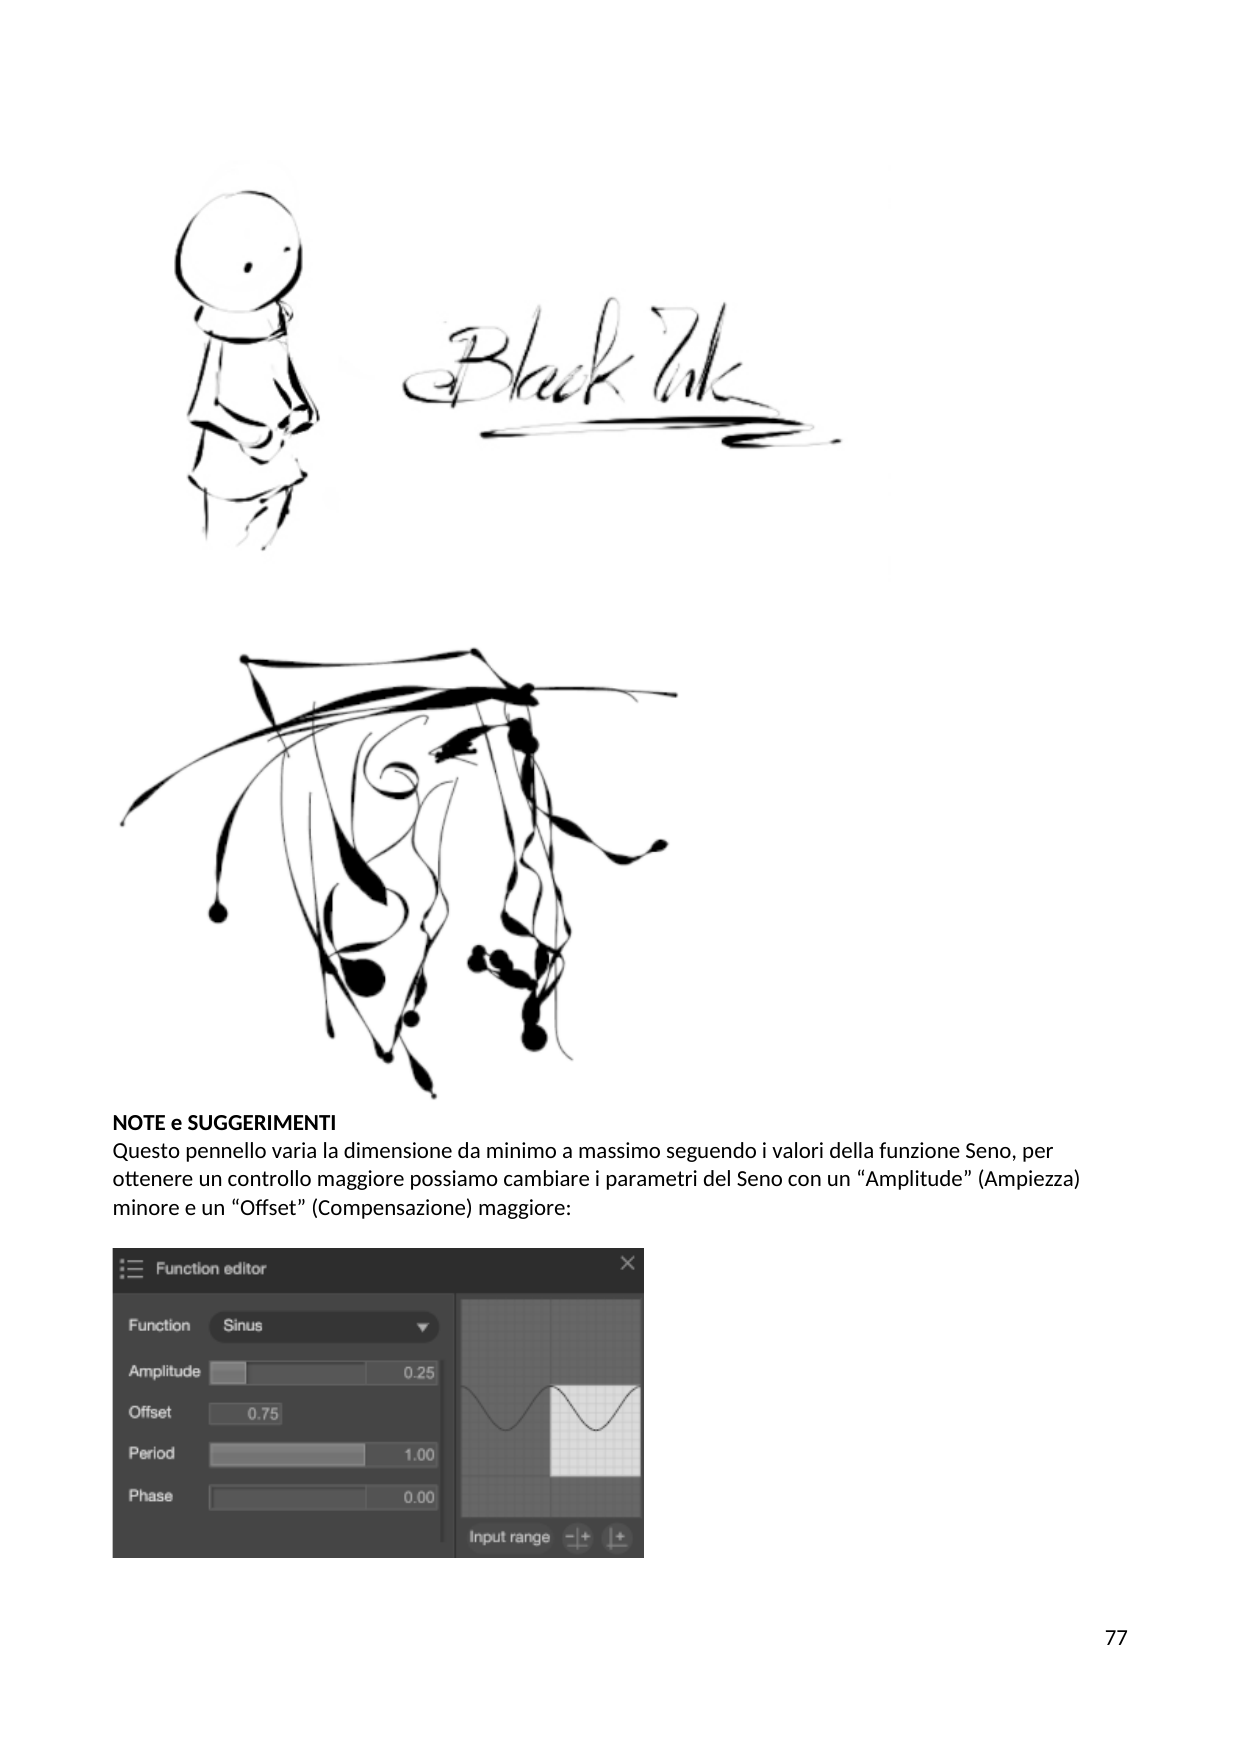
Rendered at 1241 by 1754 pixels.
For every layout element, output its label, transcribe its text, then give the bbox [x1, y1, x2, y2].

text NOTE e SUGGERIMENTI [112, 1108, 1128, 1137]
picture [112, 1248, 644, 1558]
picture [112, 150, 891, 582]
text Questo pennello varia la dimensione da minimo a massimo seguendo i valori della funzione Seno, per ottenere un controllo maggiore possiamo cambiare i parametri del Seno con un “Amplitude” (Ampiezza) minore e un “Offset” (Compensazione) maggiore: [112, 1137, 1128, 1221]
picture [112, 637, 693, 1109]
